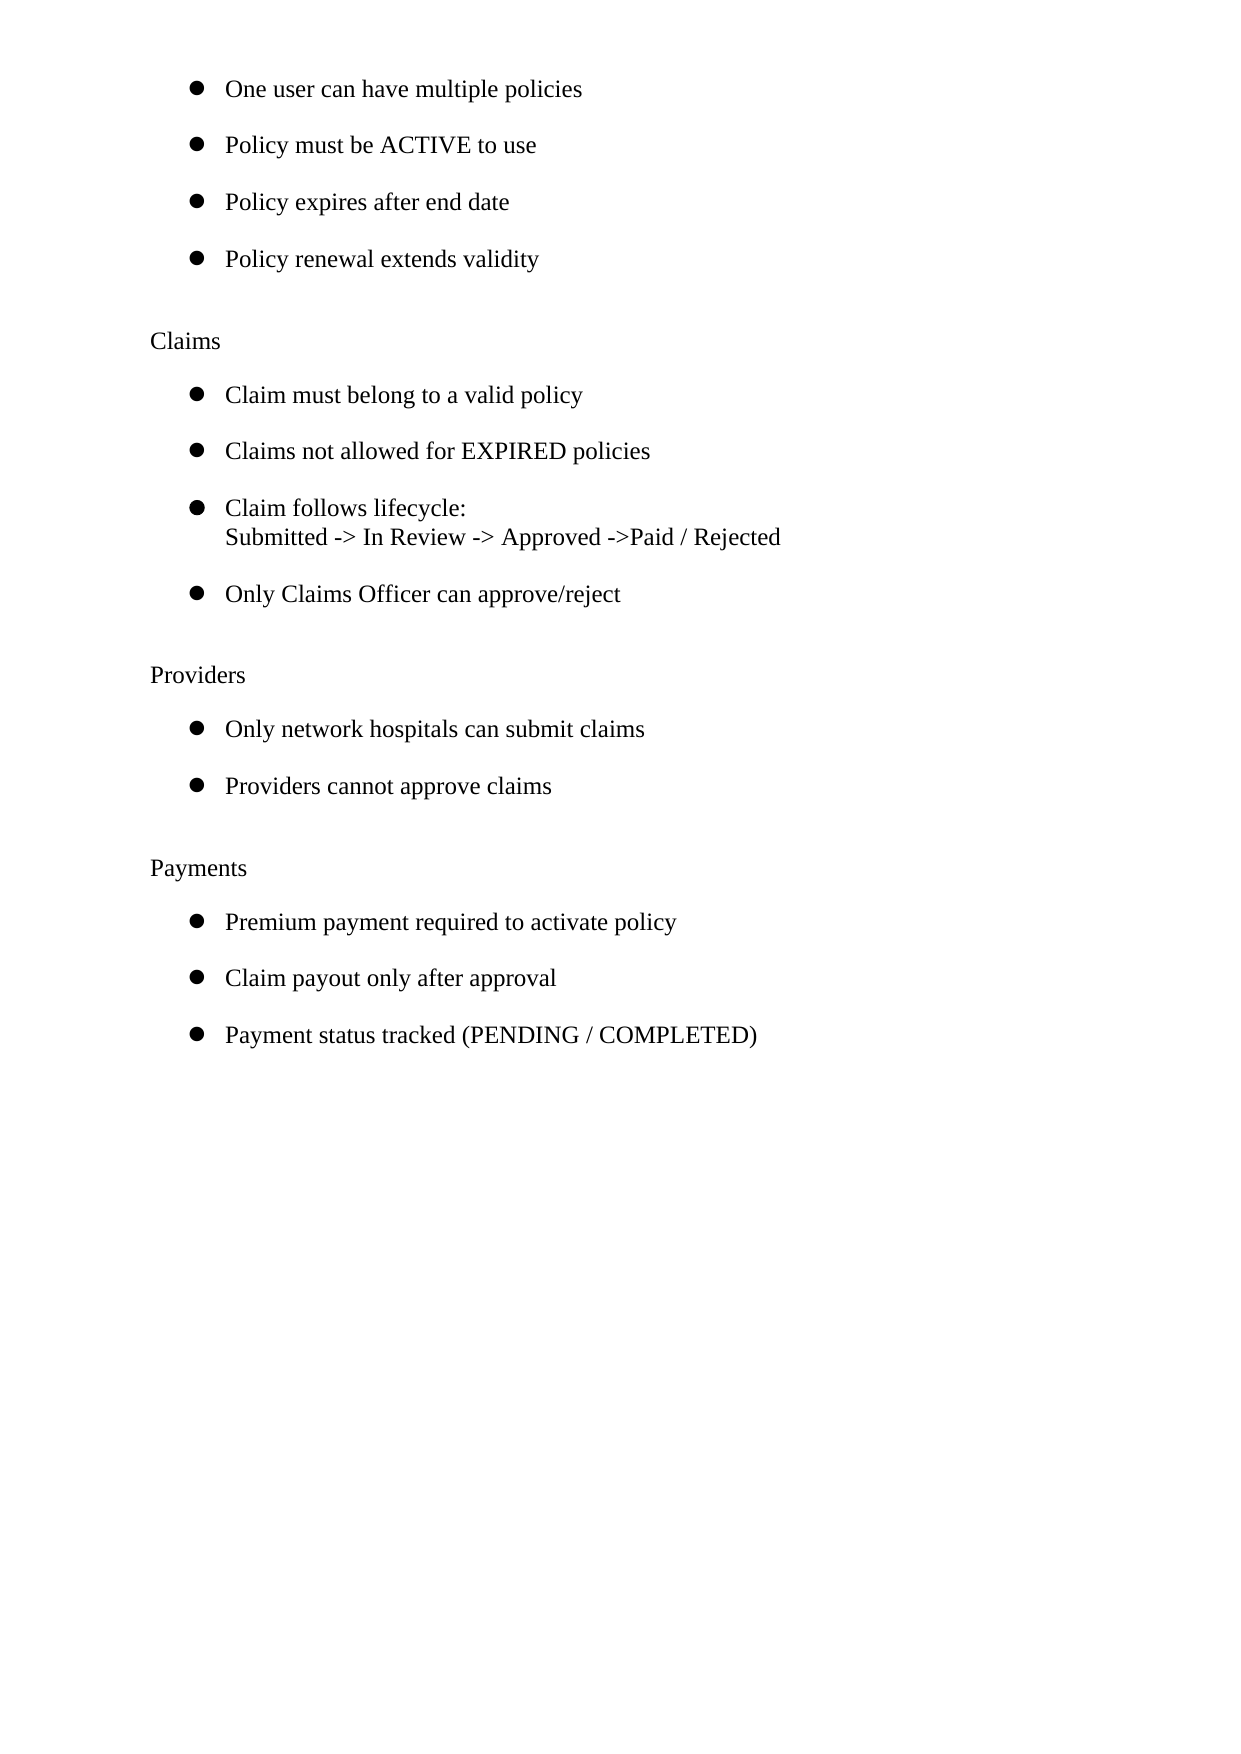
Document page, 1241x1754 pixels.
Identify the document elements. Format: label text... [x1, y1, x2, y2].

list Claims not allowed for EXPIRED policies [187, 436, 1090, 493]
list Policy must be ACTIVE to use [187, 131, 1090, 187]
list Premium payment required to activate policy [187, 907, 1090, 963]
list One user can have multiple policies [187, 74, 1090, 131]
list Policy renewal extends validity [187, 244, 1090, 301]
text Claims [150, 326, 1090, 355]
list Only network hospitals can submit claims [187, 714, 1090, 771]
list Policy expires after end date [187, 187, 1090, 244]
list Claim payout only after approval [187, 963, 1090, 1020]
list Only Claims Officer can approve/reject [187, 579, 1090, 636]
text Payments [150, 853, 1090, 882]
text Providers [150, 661, 1090, 689]
list Claim must belong to a valid policy [187, 380, 1090, 436]
list Claim follows lifecycle: Submitted -> In Review -> Approved ->Paid / Rejected [187, 493, 1090, 579]
list Payment status tracked (PENDING / COMPLETED) [187, 1020, 1090, 1049]
list Providers cannot approve claims [187, 771, 1090, 828]
